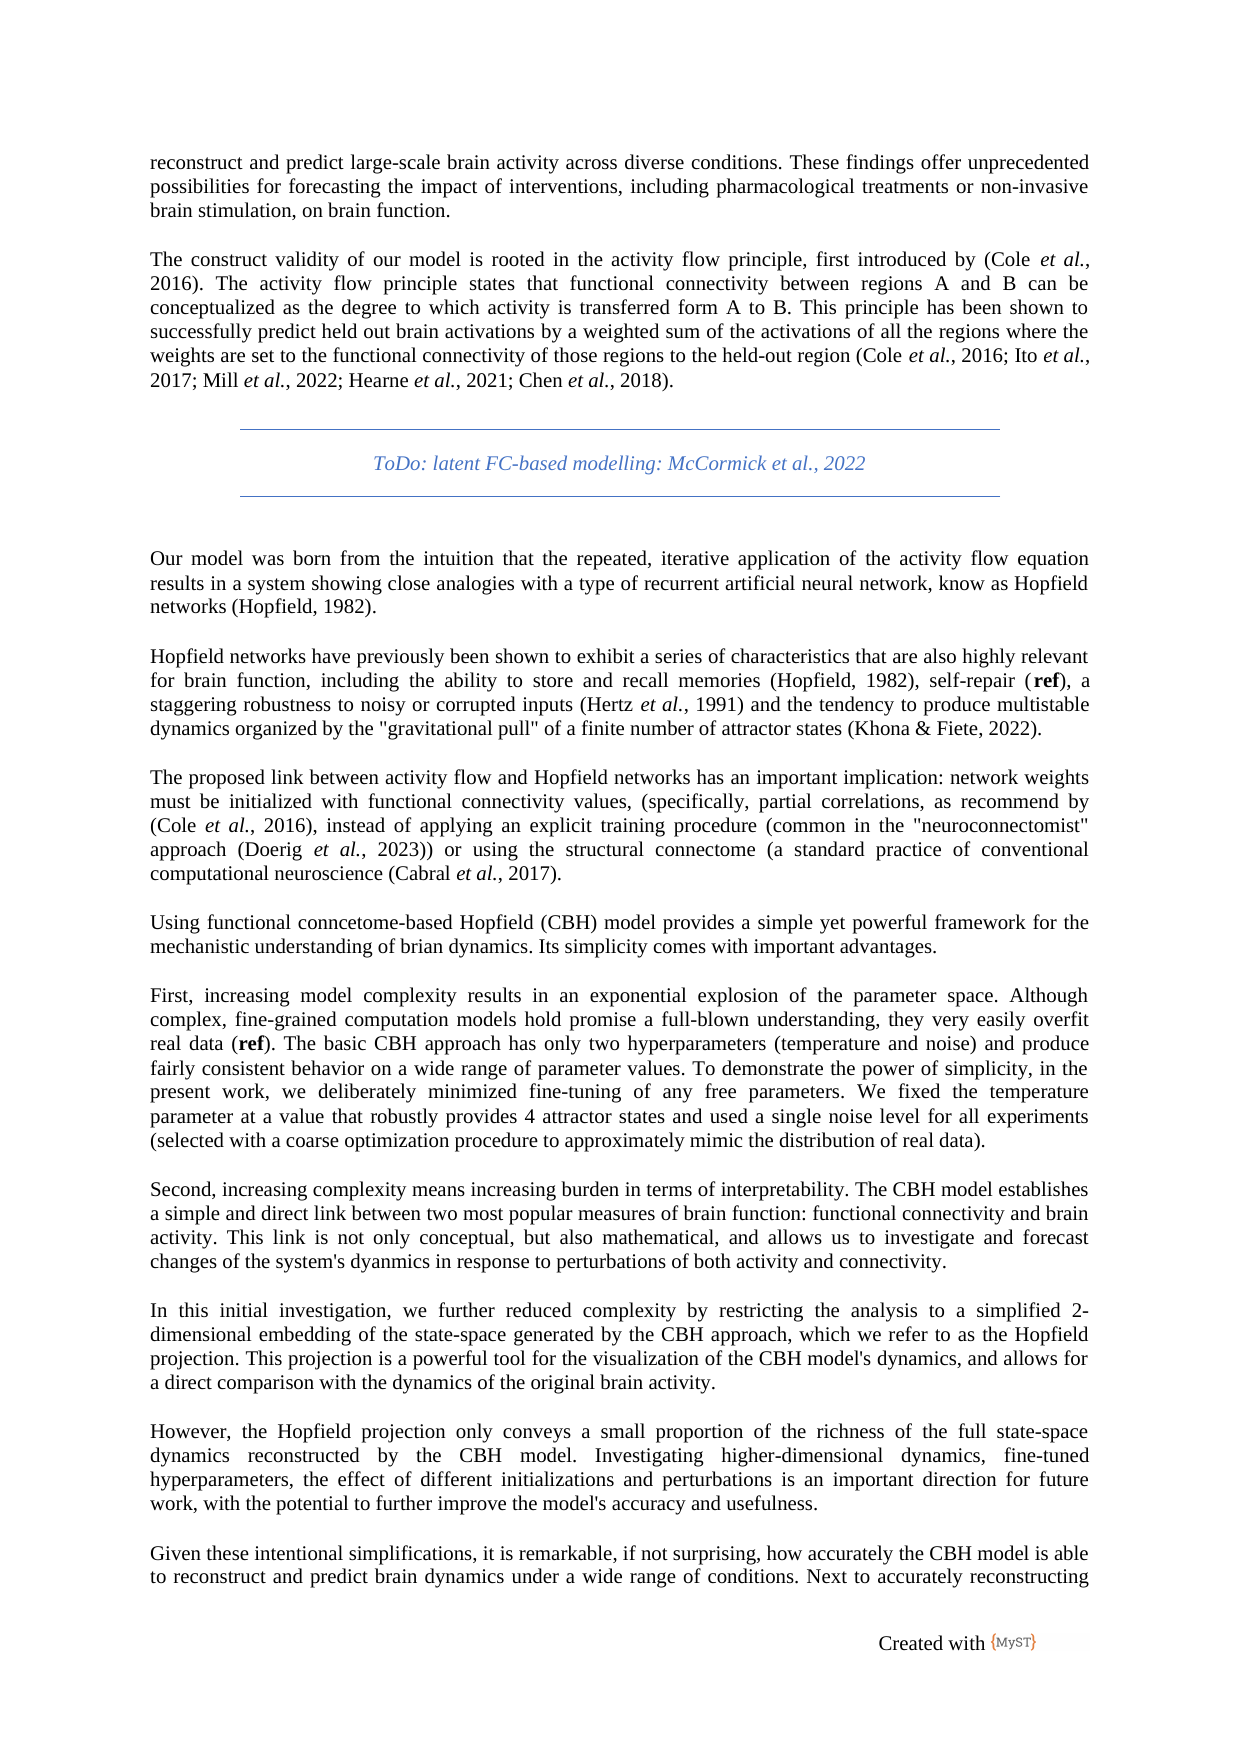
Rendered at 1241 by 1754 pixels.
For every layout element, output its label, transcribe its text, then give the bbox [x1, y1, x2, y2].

text Using functional conncetome-based Hopfield (CBH) model provides a simple yet powerful framework for the mechanistic understanding of brian dynamics. Its simplicity comes with important advantages. [150, 910, 1090, 958]
text Our model was born from the intuition that the repeated, iterative application of the activity flow equation results in a system showing close analogies with a type of recurrent artificial neural network, know as Hopfield networks (Hopfield, 1982). [150, 546, 1090, 618]
text First, increasing model complexity results in an exponential explosion of the parameter space. Although complex, fine-grained computation models hold promise a full-blown understanding, they very easily overfit real data (ref). The basic CBH approach has only two hyperparameters (temperature and noise) and produce fairly consistent behavior on a wide range of parameter values. To demonstrate the power of simplicity, in the present work, we deliberately minimized fine-tuning of any free parameters. We fixed the temperature parameter at a value that robustly provides 4 attractor states and used a single noise level for all experiments (selected with a coarse optimization procedure to approximately mimic the distribution of real data). [150, 983, 1090, 1152]
picture [990, 1633, 1091, 1651]
text Hopfield networks have previously been shown to exhibit a series of characteristics that are also highly relevant for brain function, including the ability to store and recall memories (Hopfield, 1982), self-repair (ref), a staggering robustness to noisy or corrupted inputs (Hertz et al., 1991) and the tendency to produce multistable dynamics organized by the "gravitational pull" of a finite number of attractor states (Khona & Fiete, 2022). [150, 643, 1090, 740]
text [150, 1540, 1090, 1588]
text The construct validity of our model is rooted in the activity flow principle, first introduced by (Cole et al., 2016). The activity flow principle states that functional connectivity between regions A and B can be conceptualized as the degree to which activity is transferred form A to B. This principle has been shown to successfully predict held out brain activations by a weighted sum of the activations of all the regions where the weights are set to the functional connectivity of those regions to the held-out region (Cole et al., 2016; Ito et al., 2017; Mill et al., 2022; Hearne et al., 2021; Chen et al., 2018). [150, 247, 1090, 392]
text The proposed link between activity flow and Hopfield networks has an important implication: network weights must be initialized with functional connectivity values, (specifically, partial correlations, as recommend by (Cole et al., 2016), instead of applying an explicit training procedure (common in the "neuroconnectomist" approach (Doerig et al., 2023)) or using the structural connectome (a standard practice of conventional computational neuroscience (Cabral et al., 2017). [150, 765, 1090, 885]
text However, the Hopfield projection only conveys a small proportion of the richness of the full state-space dynamics reconstructed by the CBH model. Investigating higher-dimensional dynamics, fine-tuned hyperparameters, the effect of different initializations and perturbations is an important direction for future work, with the potential to further improve the model's accuracy and usefulness. [150, 1419, 1090, 1515]
text ToDo: latent FC-based modelling: McCormick et al., 2022 [240, 430, 1000, 496]
text Second, increasing complexity means increasing burden in terms of interpretability. The CBH model establishes a simple and direct link between two most popular measures of brain function: functional connectivity and brain activity. This link is not only conceptual, but also mathematical, and allows us to investigate and forecast changes of the system's dyanmics in response to perturbations of both activity and connectivity. [150, 1177, 1090, 1273]
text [150, 150, 1090, 222]
text In this initial investigation, we further reduced complexity by restricting the analysis to a simplified 2-dimensional embedding of the state-space generated by the CBH approach, which we refer to as the Hopfield projection. This projection is a powerful tool for the visualization of the CBH model's dynamics, and allows for a direct comparison with the dynamics of the original brain activity. [150, 1298, 1090, 1394]
